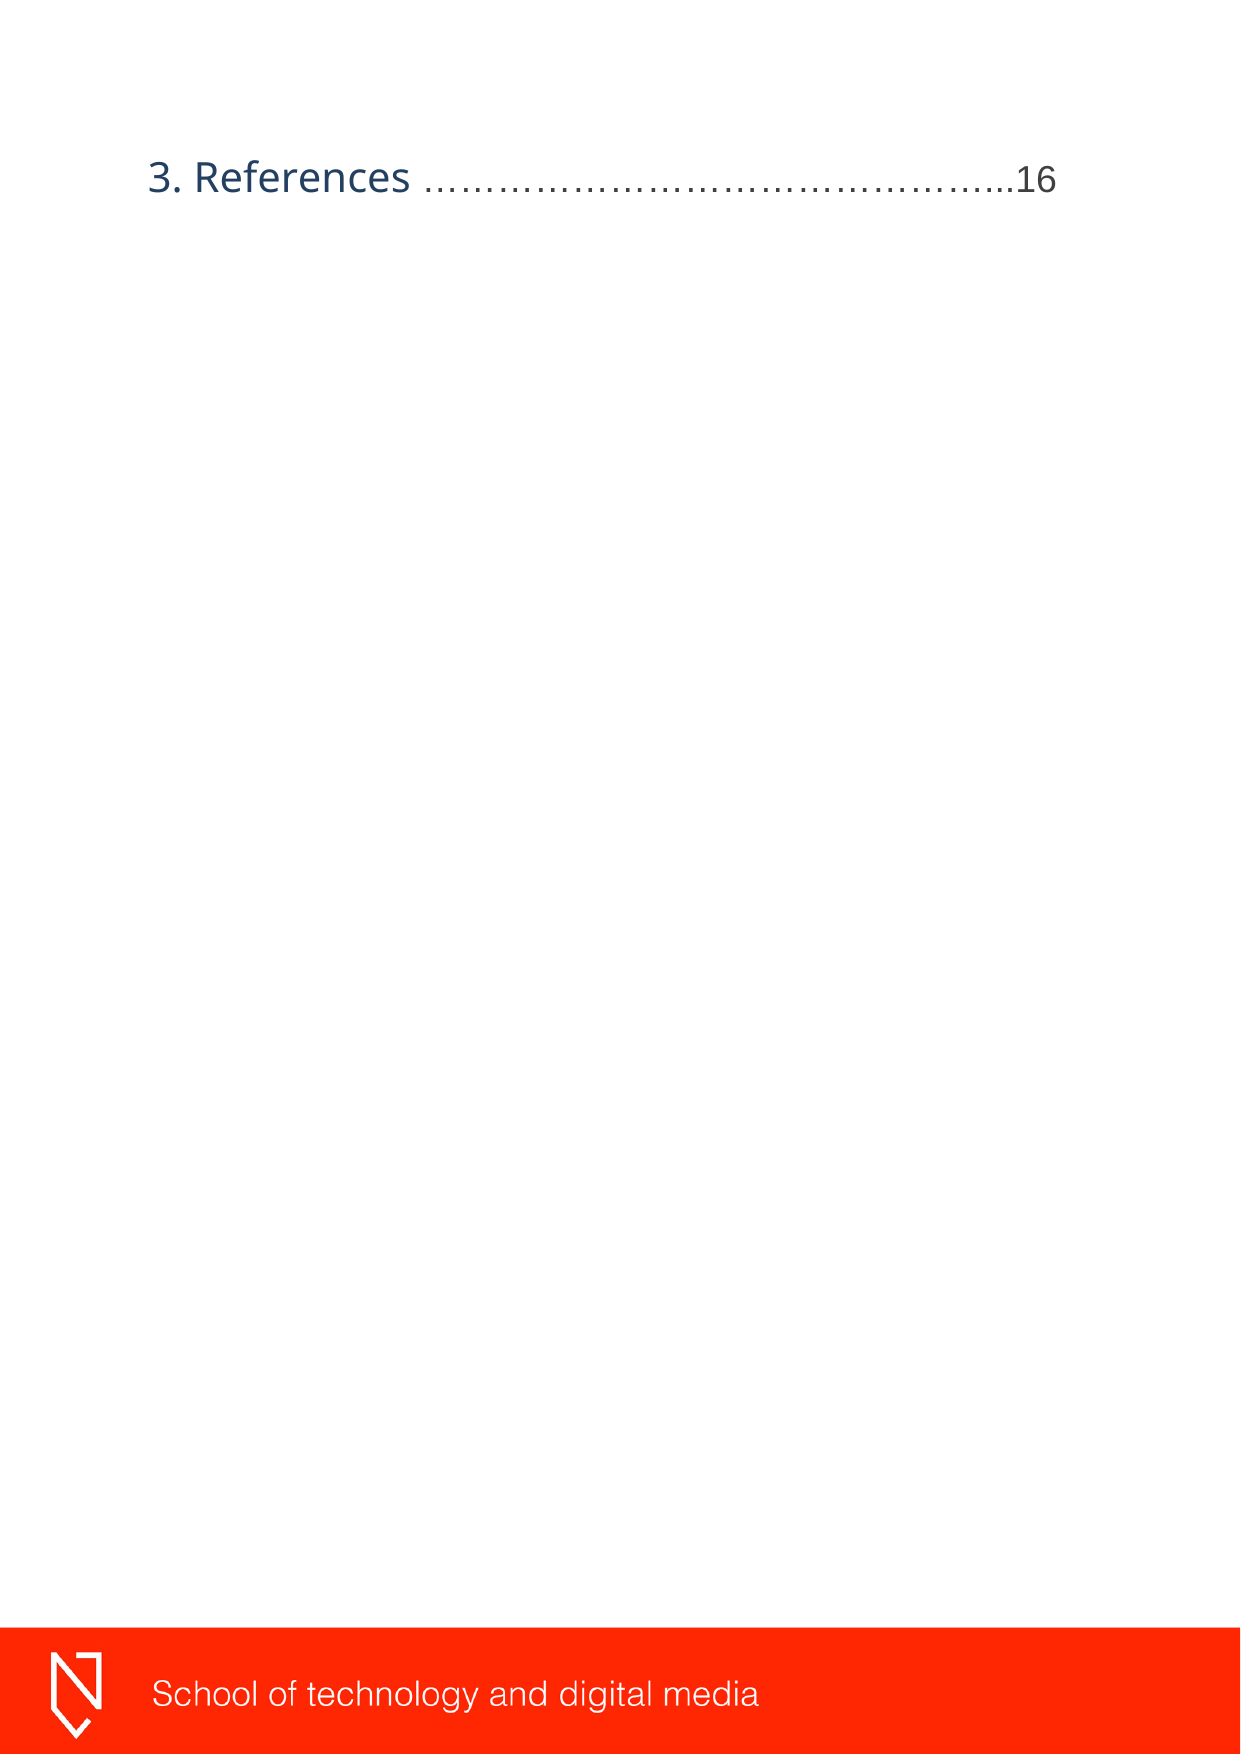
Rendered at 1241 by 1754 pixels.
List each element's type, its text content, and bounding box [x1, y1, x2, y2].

text 3. References ………………………………………...16 [148, 148, 1093, 204]
picture [0, 1617, 1241, 1754]
